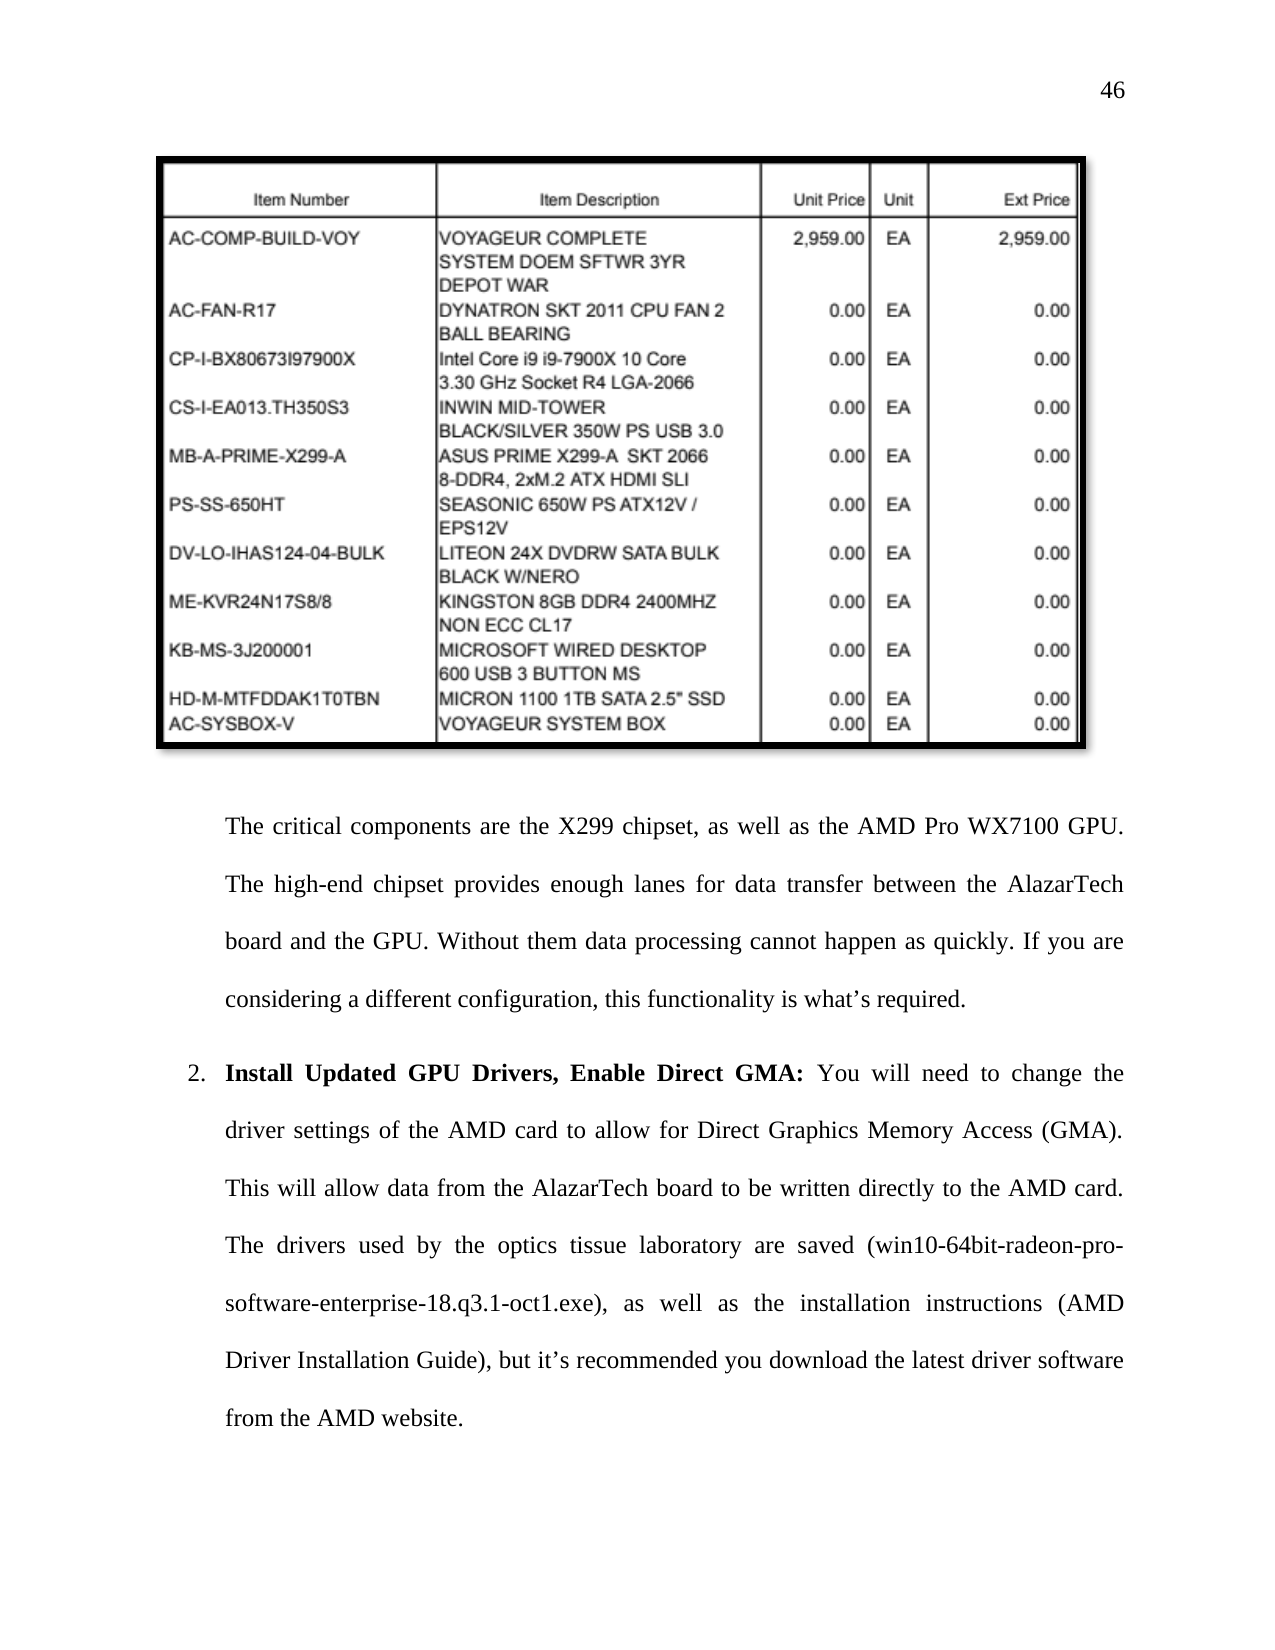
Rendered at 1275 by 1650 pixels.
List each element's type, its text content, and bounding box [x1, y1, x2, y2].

list Install Updated GPU Drivers, Enable Direct GMA: You will need to change the driver settings of the AMD card to allow for Direct Graphics Memory Access (GMA). This will allow data from the AlazarTech board to be written directly to the AMD card. The drivers used by the optics tissue laboratory are saved (win10-64bit-radeon-pro-software-enterprise-18.q3.1-oct1.exe), as well as the installation instructions (AMD Driver Installation Guide), but it’s recommended you download the latest driver software from the AMD website. [187, 1058, 1125, 1432]
text The critical components are the X299 chipset, as well as the AMD Pro WX7100 GPU. The high-end chipset provides enough lanes for data transfer between the AlazarTech board and the GPU. Without them data processing cannot happen as quickly. If you are considering a different configuration, this functionality is what’s required. [225, 811, 1125, 1012]
picture [163, 163, 1080, 742]
